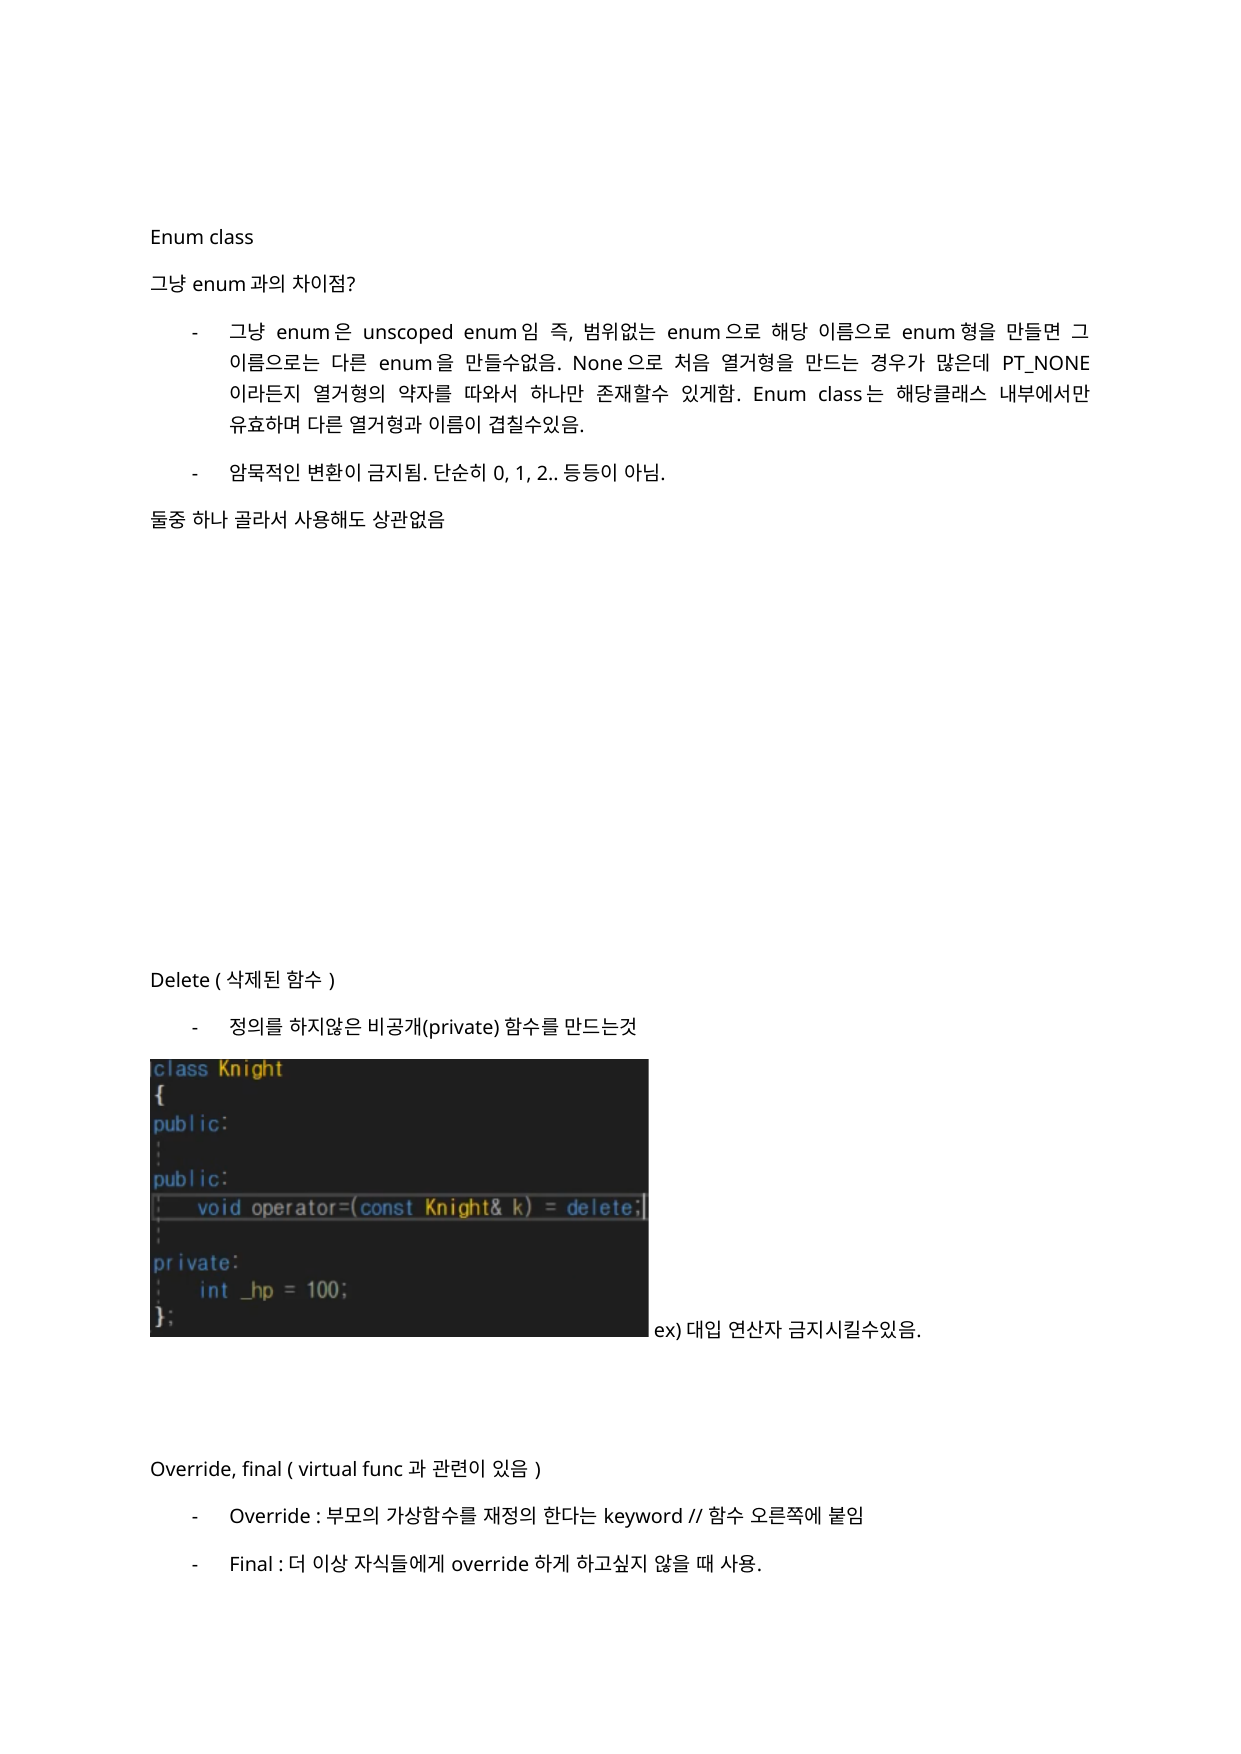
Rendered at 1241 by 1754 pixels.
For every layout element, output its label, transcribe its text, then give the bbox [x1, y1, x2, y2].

text Delete ( 삭제된 함수 ) [150, 964, 1090, 993]
text Override, final ( virtual func 과 관련이 있음 ) [150, 1453, 1090, 1482]
text Enum class [150, 223, 1090, 250]
list 암묵적인 변환이 금지됨. 단순히 0, 1, 2.. 등등이 아님. [192, 457, 1090, 486]
list Final : 더 이상 자식들에게 override 하게 하고싶지 않을 때 사용. [192, 1549, 1090, 1577]
text 그냥 enum과의 차이점? [150, 269, 1090, 297]
list Override : 부모의 가상함수를 재정의 한다는 keyword // 함수 오른쪽에 붙임 [192, 1501, 1090, 1530]
list 그냥 enum은 unscoped enum임 즉, 범위없는 enum으로 해당 이름으로 enum형을 만들면 그 이름으로는 다른 enum을 만들수없음. None으로 처음 열거형을 만드는 경우가 많은데 PT_NONE이라든지 열거형의 약자를 따와서 하나만 존재할수 있게함. Enum class는 해당클래스 내부에서만 유효하며 다른 열거형과 이름이 겹칠수있음. [192, 316, 1090, 438]
picture [150, 1059, 649, 1337]
list 정의를 하지않은 비공개(private) 함수를 만드는것 [192, 1012, 1090, 1041]
text 둘중 하나 골라서 사용해도 상관없음 [150, 505, 1090, 533]
